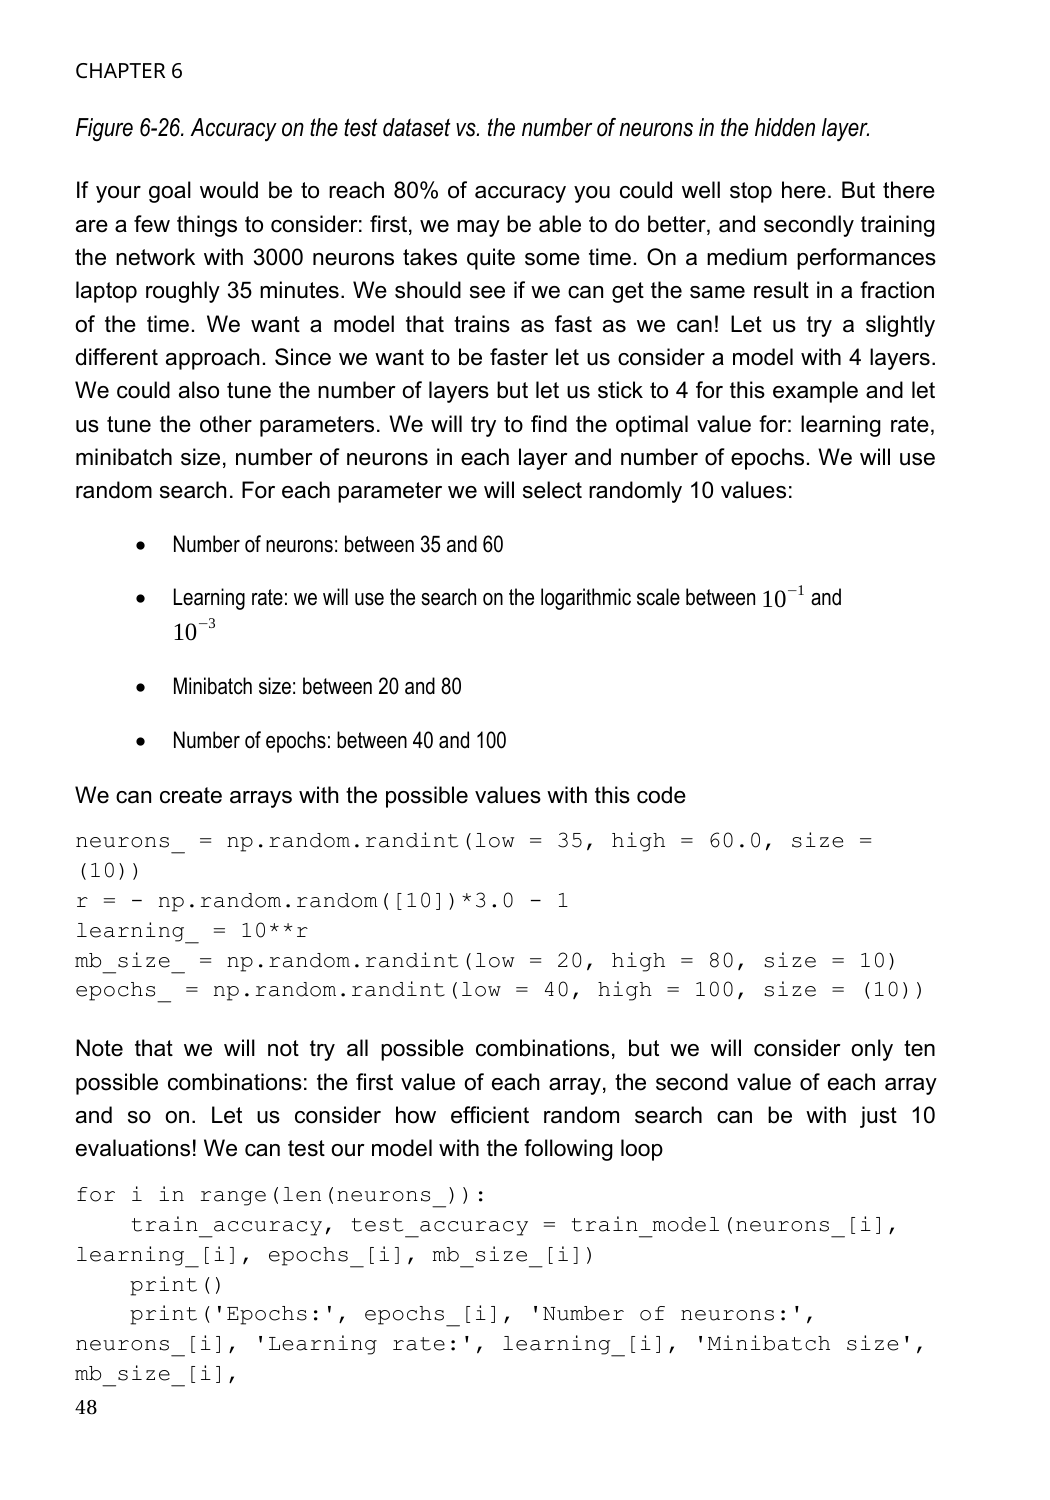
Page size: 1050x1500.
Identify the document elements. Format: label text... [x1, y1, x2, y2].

text print('Epochs:', epochs_[i], 'Number of neurons:', neurons_[i], 'Learning rate:', learning_[i], 'Minibatch size', mb_size_[i], [75, 1302, 937, 1387]
text Minibatch size: between 20 and 80 [135, 666, 848, 699]
text Note that we will not try all possible combinations, but we will consider only ten possible combinations: the first value of each array, the second value of each array and so on. Let us consider how efficient random search can be with just 10 evaluations! We can test our model with the following loop [75, 1028, 937, 1162]
text We can create arrays with the possible values with this code [75, 774, 937, 808]
text train_accuracy, test_accuracy = train_model(neurons_[i], learning_[i], epochs_[i], mb_size_[i]) [75, 1212, 937, 1268]
text If your goal would be to reach 80% of accuracy you could well stop here. But there are a few things to consider: first, we may be able to do better, and secondly training the network with 3000 neurons takes quite some time. On a medium performances laptop roughly 35 minutes. We should see if we can get the same result in a fraction of the time. We want a model that trains as fast as we can! Let us try a slightly different approach. Since we want to be faster let us consider a model with 4 layers. We could also tune the number of layers but let us stick to 4 for this example and let us tune the other parameters. We will try to find the optimal value for: learning rate, minibatch size, number of neurons in each layer and number of epochs. We will use random search. For each parameter we will select randomly 10 values: [75, 170, 937, 504]
text Figure 6-26. Accuracy on the test dataset vs. the number of neurons in the hidden layer. [75, 112, 937, 141]
text epochs_ = np.random.randint(low = 40, high = 100, size = (10)) [75, 978, 937, 1004]
text learning_ = 10**r [75, 918, 937, 944]
text Number of neurons: between 35 and 60 [135, 524, 848, 558]
text print() [75, 1272, 937, 1298]
text Number of epochs: between 40 and 100 [135, 720, 848, 754]
text for i in range(len(neurons_)): [75, 1182, 937, 1208]
text r = - np.random.random([10])*3.0 - 1 [75, 888, 937, 914]
text mb_size_ = np.random.randint(low = 20, high = 80, size = 10) [75, 948, 937, 974]
text neurons_ = np.random.randint(low = 35, high = 60.0, size = (10)) [75, 829, 937, 884]
text Learning rate: we will use the search on the logarithmic scale between and [135, 579, 848, 645]
